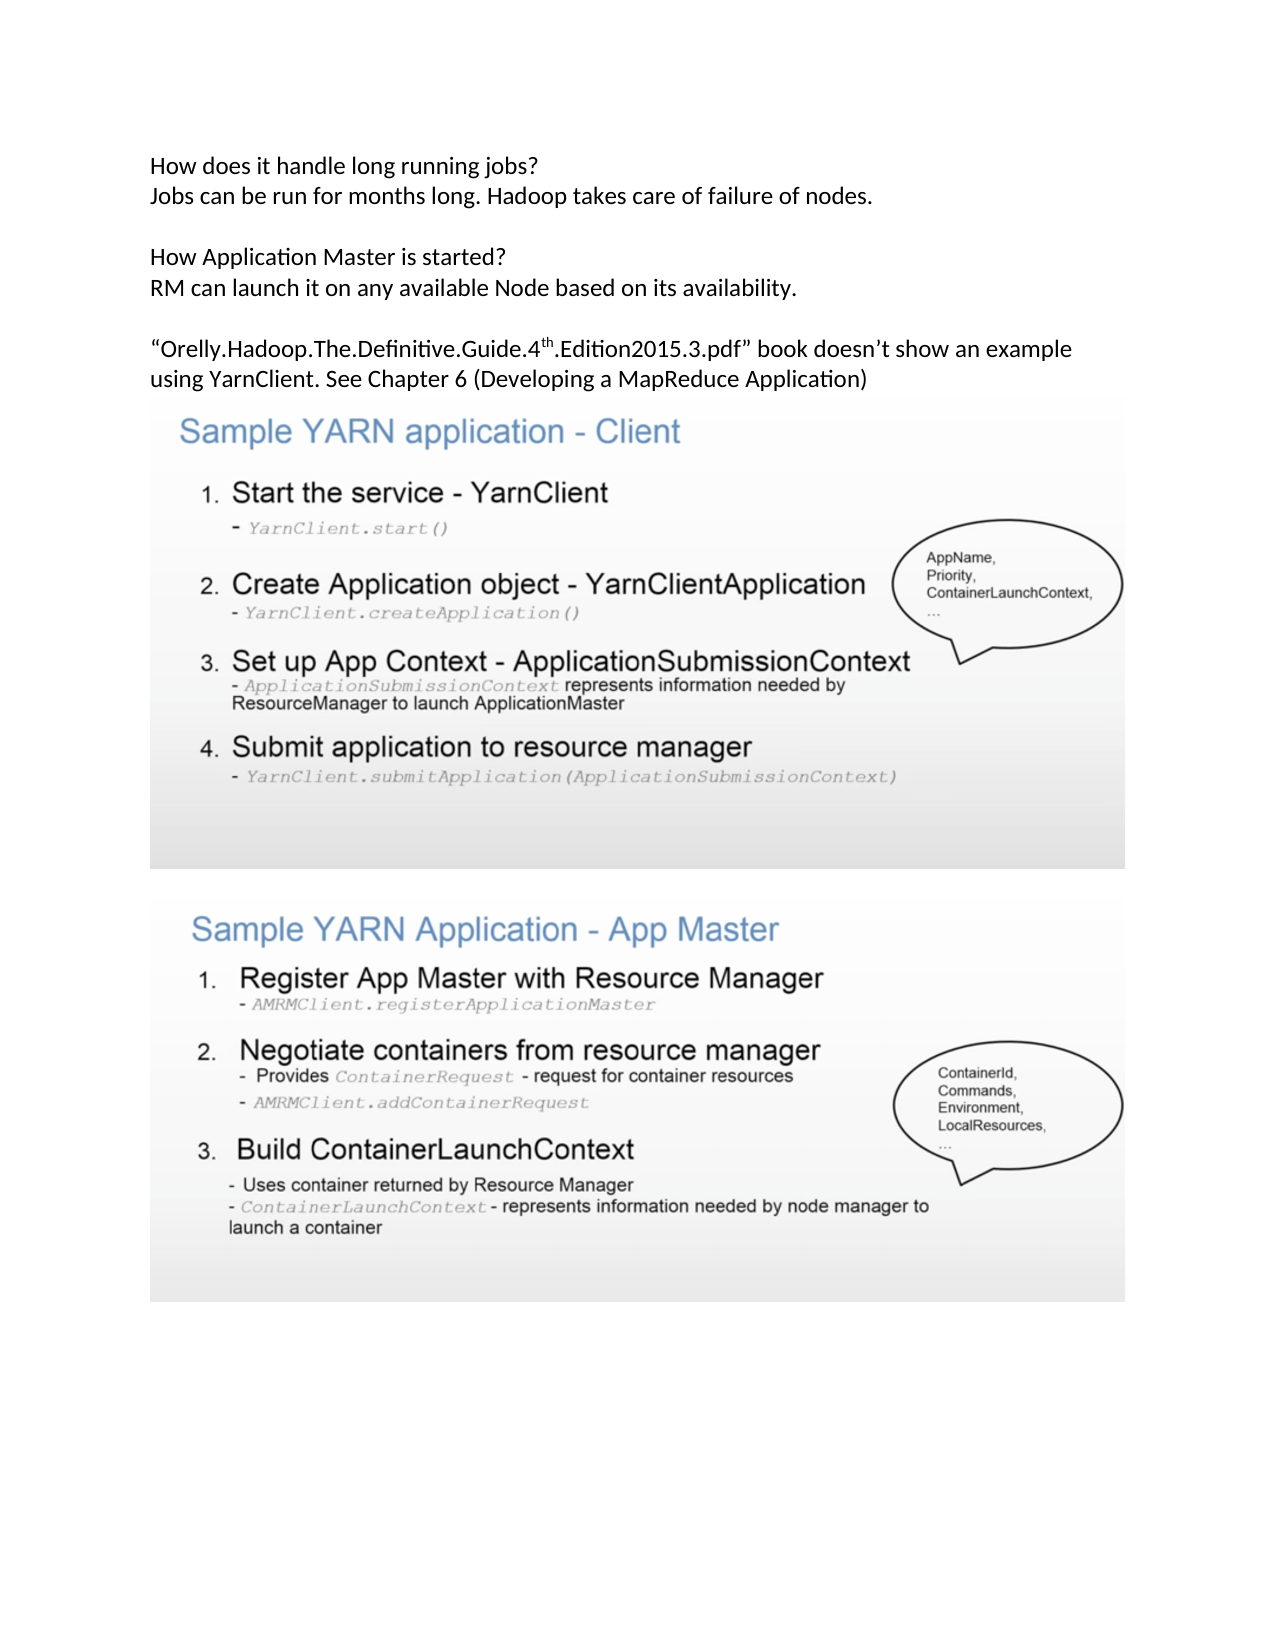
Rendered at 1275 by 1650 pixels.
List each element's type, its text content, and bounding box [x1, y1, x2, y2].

text How does it handle long running jobs? [150, 150, 1125, 181]
picture [150, 898, 1125, 1302]
text “Orelly.Hadoop.The.Definitive.Guide.4th.Edition2015.3.pdf” book doesn’t show an example using YarnClient. See Chapter 6 (Developing a MapReduce Application) [150, 333, 1125, 394]
text How Application Master is started? [150, 242, 1125, 272]
text Jobs can be run for months long. Hadoop takes care of failure of nodes. [150, 181, 1125, 211]
text RM can launch it on any available Node based on its availability. [150, 272, 1125, 303]
picture [150, 394, 1125, 869]
